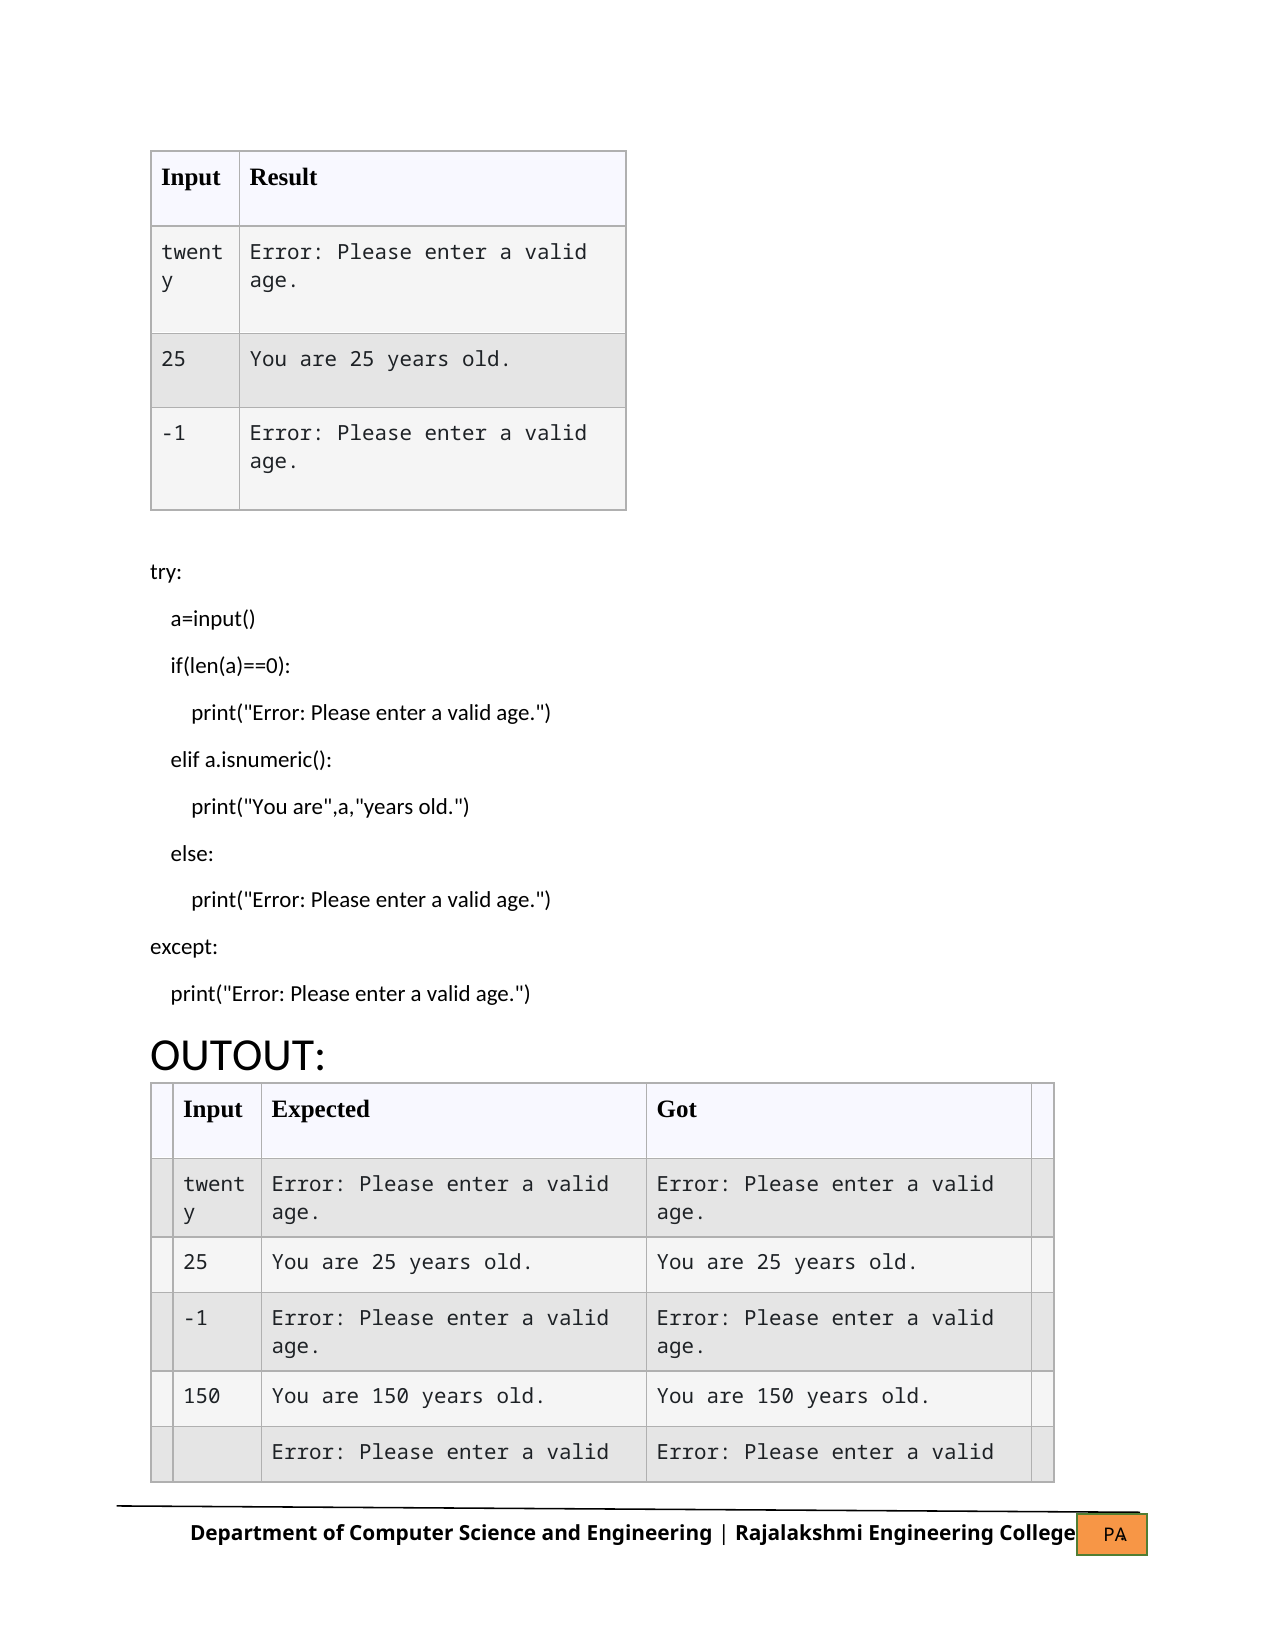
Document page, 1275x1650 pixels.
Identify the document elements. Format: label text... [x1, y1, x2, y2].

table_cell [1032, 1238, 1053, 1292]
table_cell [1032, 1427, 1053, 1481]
text print("You are",a,"years old.") [150, 792, 1125, 820]
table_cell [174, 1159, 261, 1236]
text try: [150, 557, 1125, 586]
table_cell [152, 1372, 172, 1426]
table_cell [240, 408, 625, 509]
text except: [150, 932, 1125, 961]
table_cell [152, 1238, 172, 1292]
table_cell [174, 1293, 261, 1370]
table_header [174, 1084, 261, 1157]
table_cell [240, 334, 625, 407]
text else: [150, 839, 1125, 867]
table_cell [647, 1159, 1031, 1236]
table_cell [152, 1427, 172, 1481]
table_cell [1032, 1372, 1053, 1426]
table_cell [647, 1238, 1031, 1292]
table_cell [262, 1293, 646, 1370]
text print("Error: Please enter a valid age.") [150, 979, 1125, 1007]
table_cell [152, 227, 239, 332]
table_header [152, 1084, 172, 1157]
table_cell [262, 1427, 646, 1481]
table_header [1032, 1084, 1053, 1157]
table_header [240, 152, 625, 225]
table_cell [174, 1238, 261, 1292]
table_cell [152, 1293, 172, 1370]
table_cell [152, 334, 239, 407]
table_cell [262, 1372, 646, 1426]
text elif a.isnumeric(): [150, 745, 1125, 773]
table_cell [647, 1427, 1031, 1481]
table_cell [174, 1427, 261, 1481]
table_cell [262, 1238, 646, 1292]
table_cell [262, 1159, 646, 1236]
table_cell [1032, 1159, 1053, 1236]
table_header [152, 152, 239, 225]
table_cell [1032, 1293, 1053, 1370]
text print("Error: Please enter a valid age.") [150, 698, 1125, 726]
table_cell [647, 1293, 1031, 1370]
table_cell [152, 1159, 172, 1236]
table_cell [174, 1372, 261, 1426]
text a=input() [150, 604, 1125, 632]
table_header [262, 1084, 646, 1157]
text if(len(a)==0): [150, 651, 1125, 679]
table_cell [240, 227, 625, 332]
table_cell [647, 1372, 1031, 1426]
text print("Error: Please enter a valid age.") [150, 886, 1125, 914]
text OUTOUT: [150, 1026, 1125, 1082]
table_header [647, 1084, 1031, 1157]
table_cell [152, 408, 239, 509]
